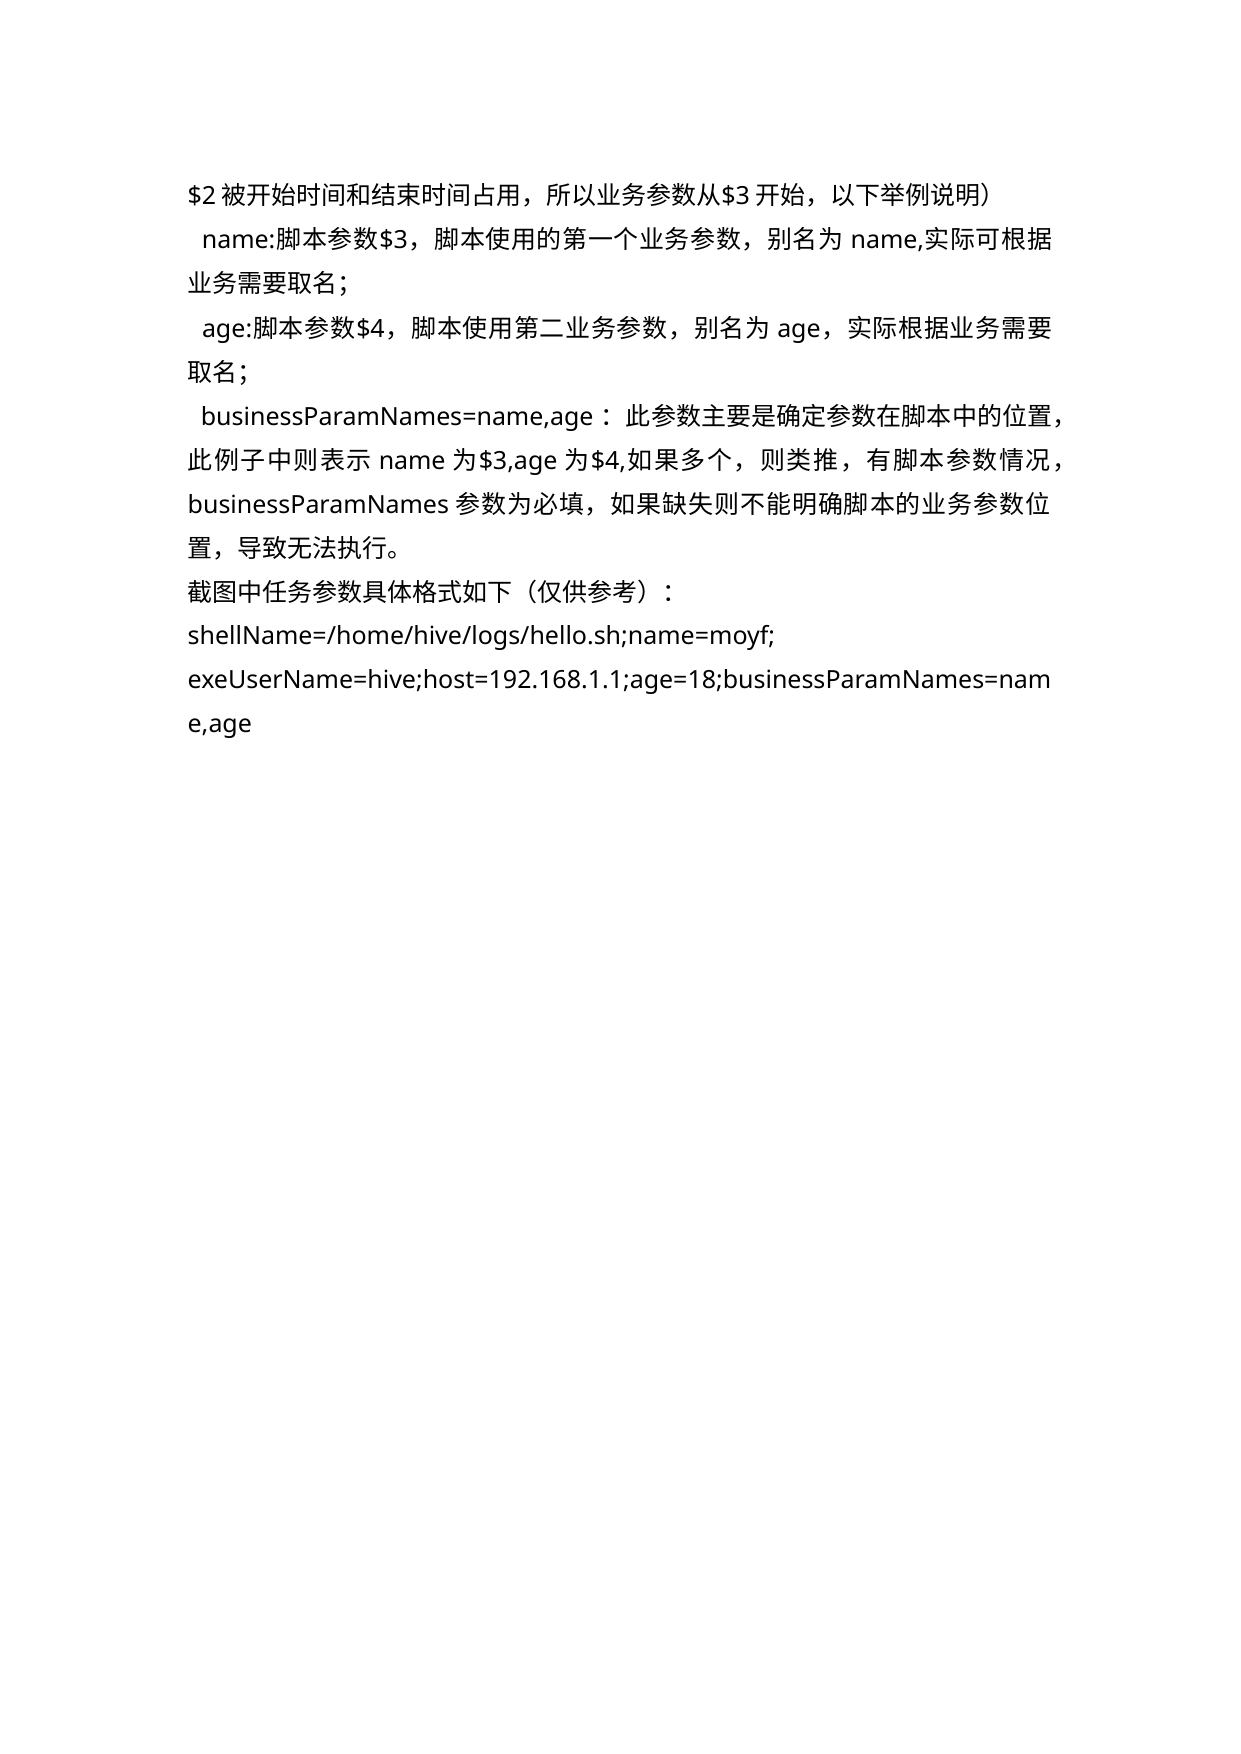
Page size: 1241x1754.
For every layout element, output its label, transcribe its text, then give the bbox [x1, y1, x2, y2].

text 截图中任务参数具体格式如下（仅供参考）： [187, 568, 1053, 613]
text age:脚本参数$4，脚本使用第二业务参数，别名为age，实际根据业务需要取名； [187, 304, 1053, 392]
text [187, 172, 1053, 216]
text shellName=/home/hive/logs/hello.sh;name=moyf; exeUserName=hive;host=192.168.1.1;age=18;businessParamNames=name,age [187, 613, 1053, 745]
text businessParamNames=name,age ：此参数主要是确定参数在脚本中的位置，此例子中则表示name为$3,age为$4,如果多个，则类推，有脚本参数情况，businessParamNames参数为必填，如果缺失则不能明确脚本的业务参数位置，导致无法执行。 [187, 392, 1053, 568]
text name:脚本参数$3，脚本使用的第一个业务参数，别名为name,实际可根据业务需要取名； [187, 216, 1053, 304]
